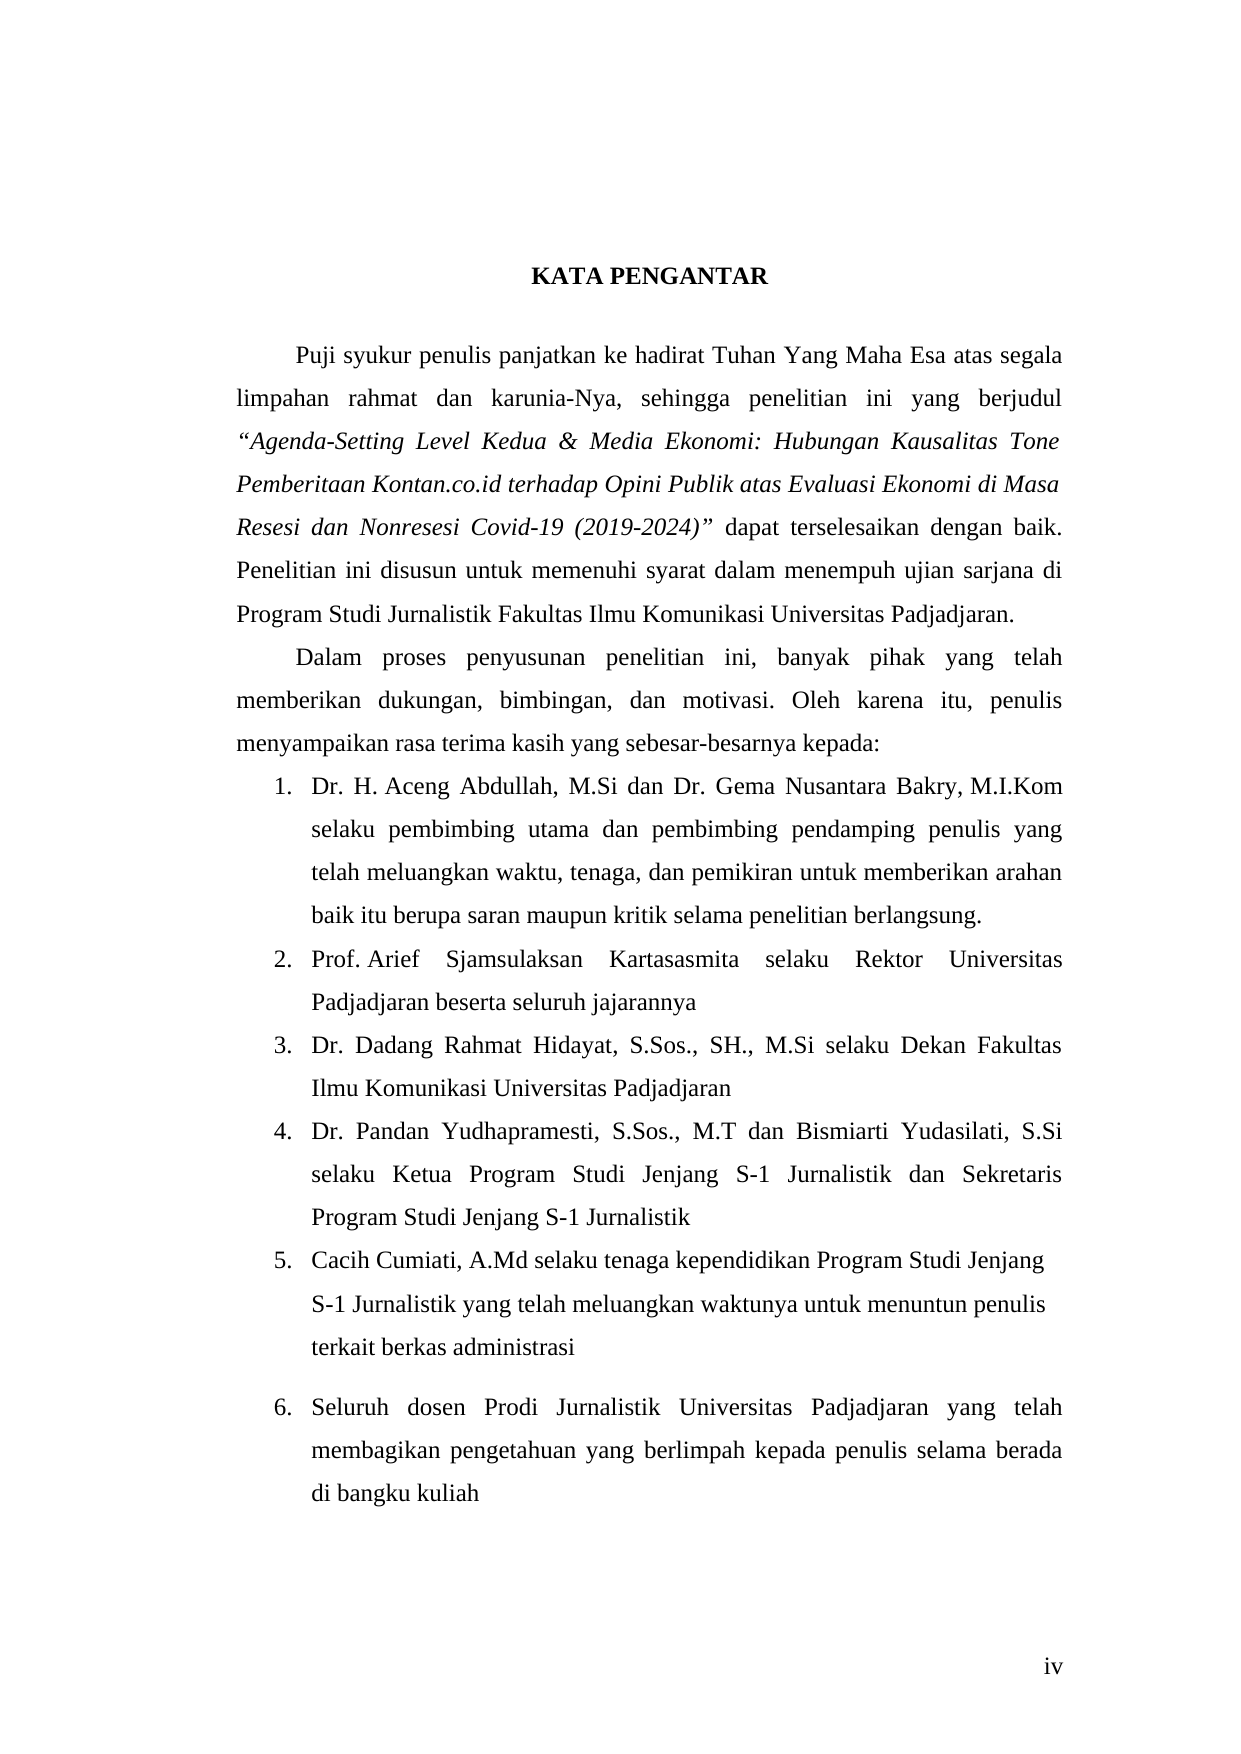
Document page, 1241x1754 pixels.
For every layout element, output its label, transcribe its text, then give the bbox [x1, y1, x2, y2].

text Puji syukur penulis panjatkan ke hadirat Tuhan Yang Maha Esa atas segala limpahan rahmat dan karunia-Nya, sehingga penelitian ini yang berjudul “Agenda-Setting Level Kedua & Media Ekonomi: Hubungan Kausalitas Tone Pemberitaan Kontan.co.id terhadap Opini Publik atas Evaluasi Ekonomi di Masa Resesi dan Nonresesi Covid-19 (2019-2024)” dapat terselesaikan dengan baik. Penelitian ini disusun untuk memenuhi syarat dalam menempuh ujian sarjana di Program Studi Jurnalistik Fakultas Ilmu Komunikasi Universitas Padjadjaran. [236, 340, 1063, 627]
subtitle KATA PENGANTAR [236, 261, 1063, 290]
list Cacih Cumiati, A.Md selaku tenaga kependidikan Program Studi Jenjang S-1 Jurnalistik yang telah meluangkan waktunya untuk menuntun penulis terkait berkas administrasi [274, 1246, 1063, 1361]
list Dr. H. Aceng Abdullah, M.Si dan Dr. Gema Nusantara Bakry, M.I.Kom selaku pembimbing utama dan pembimbing pendamping penulis yang telah meluangkan waktu, tenaga, dan pemikiran untuk memberikan arahan baik itu berupa saran maupun kritik selama penelitian berlangsung. [274, 771, 1063, 929]
text Dalam proses penyusunan penelitian ini, banyak pihak yang telah memberikan dukungan, bimbingan, dan motivasi. Oleh karena itu, penulis menyampaikan rasa terima kasih yang sebesar-besarnya kepada: [236, 642, 1063, 757]
list Prof. Arief Sjamsulaksan Kartasasmita selaku Rektor Universitas Padjadjaran beserta seluruh jajarannya [274, 944, 1063, 1016]
list Dr. Pandan Yudhapramesti, S.Sos., M.T dan Bismiarti Yudasilati, S.Si selaku Ketua Program Studi Jenjang S-1 Jurnalistik dan Sekretaris Program Studi Jenjang S-1 Jurnalistik [274, 1116, 1063, 1231]
list Seluruh dosen Prodi Jurnalistik Universitas Padjadjaran yang telah membagikan pengetahuan yang berlimpah kepada penulis selama berada di bangku kuliah [274, 1392, 1063, 1507]
list Dr. Dadang Rahmat Hidayat, S.Sos., SH., M.Si selaku Dekan Fakultas Ilmu Komunikasi Universitas Padjadjaran [274, 1030, 1063, 1102]
